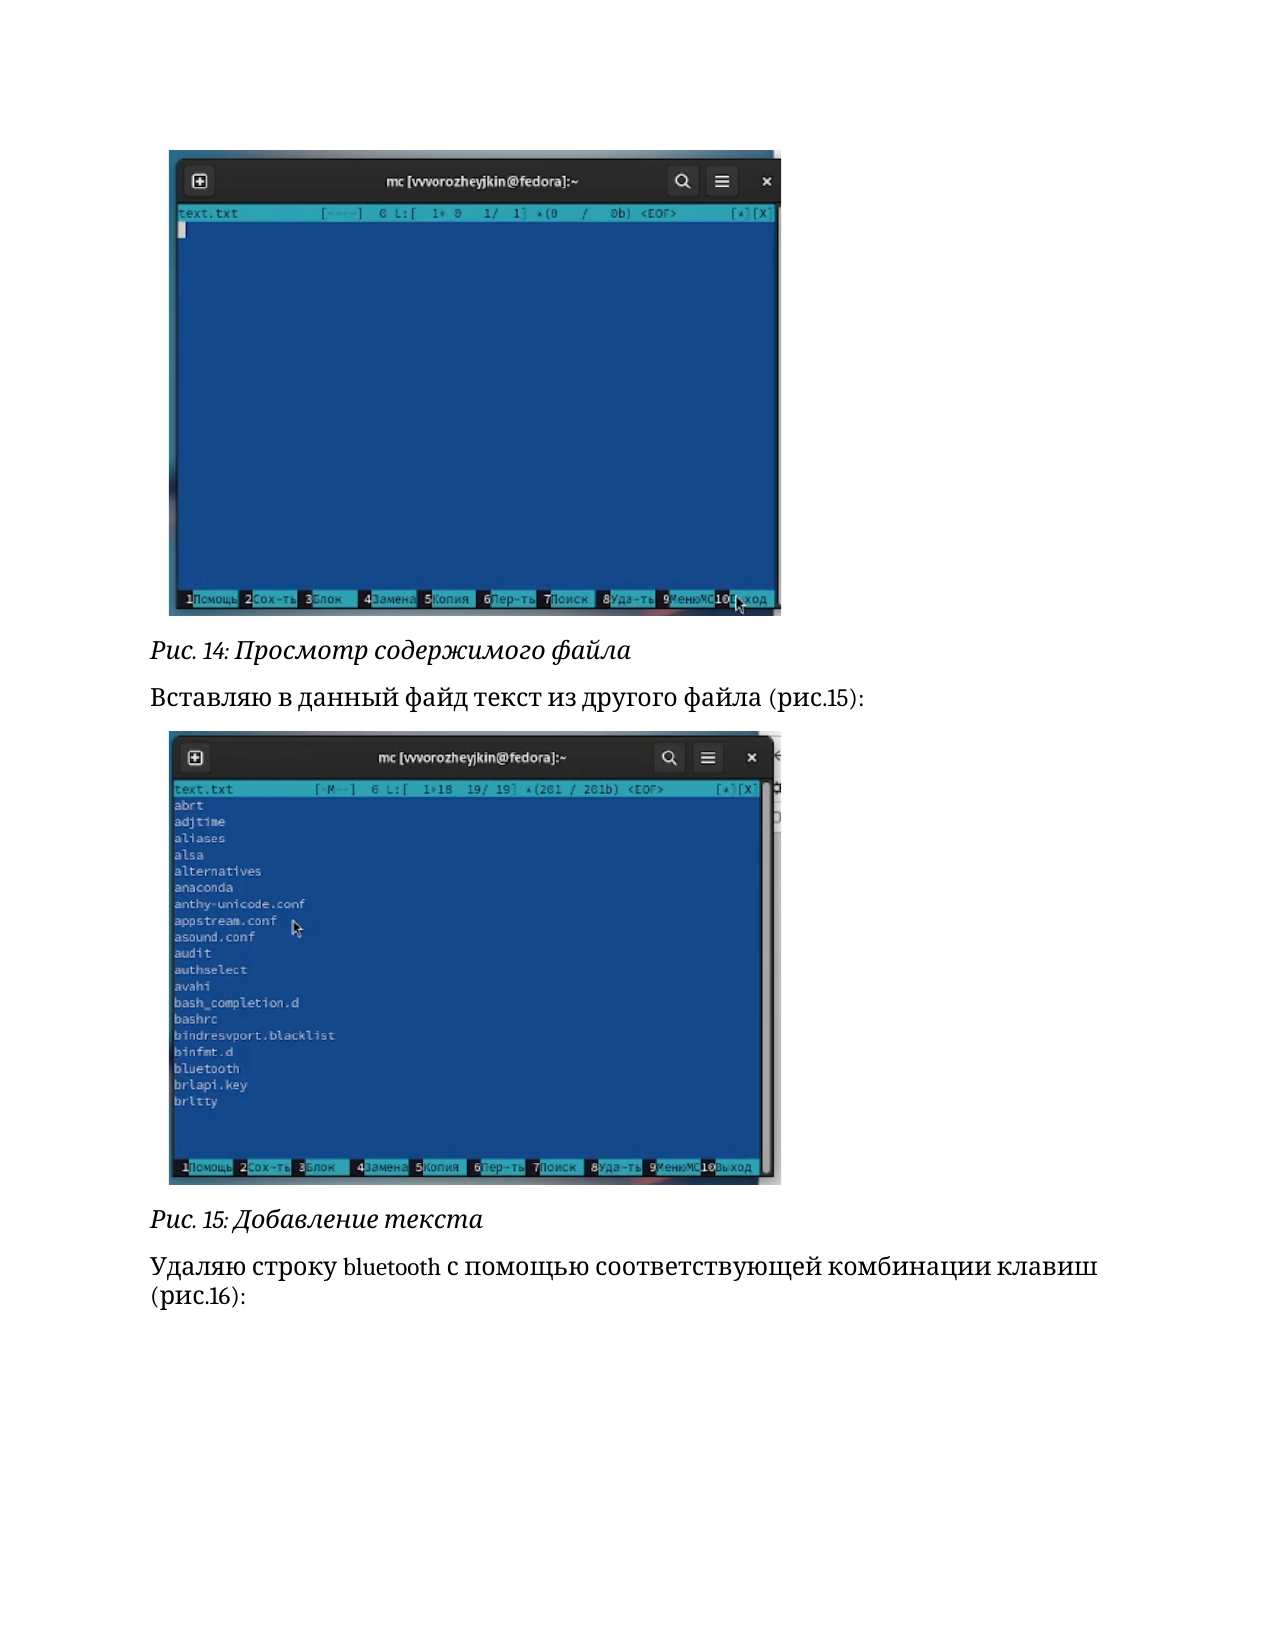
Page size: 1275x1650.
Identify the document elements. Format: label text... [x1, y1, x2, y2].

text Вставляю в данный файд текст из другого файла (рис.15): [150, 684, 1125, 713]
text Рис. 15: Добавление текста [150, 1206, 1125, 1234]
picture [168, 150, 782, 616]
text Удаляю строку bluetooth с помощью соответствующей комбинации клавиш (рис.16): [150, 1253, 1125, 1311]
text Рис. 14: Просмотр содержимого файла [150, 637, 1125, 665]
picture [168, 731, 782, 1185]
